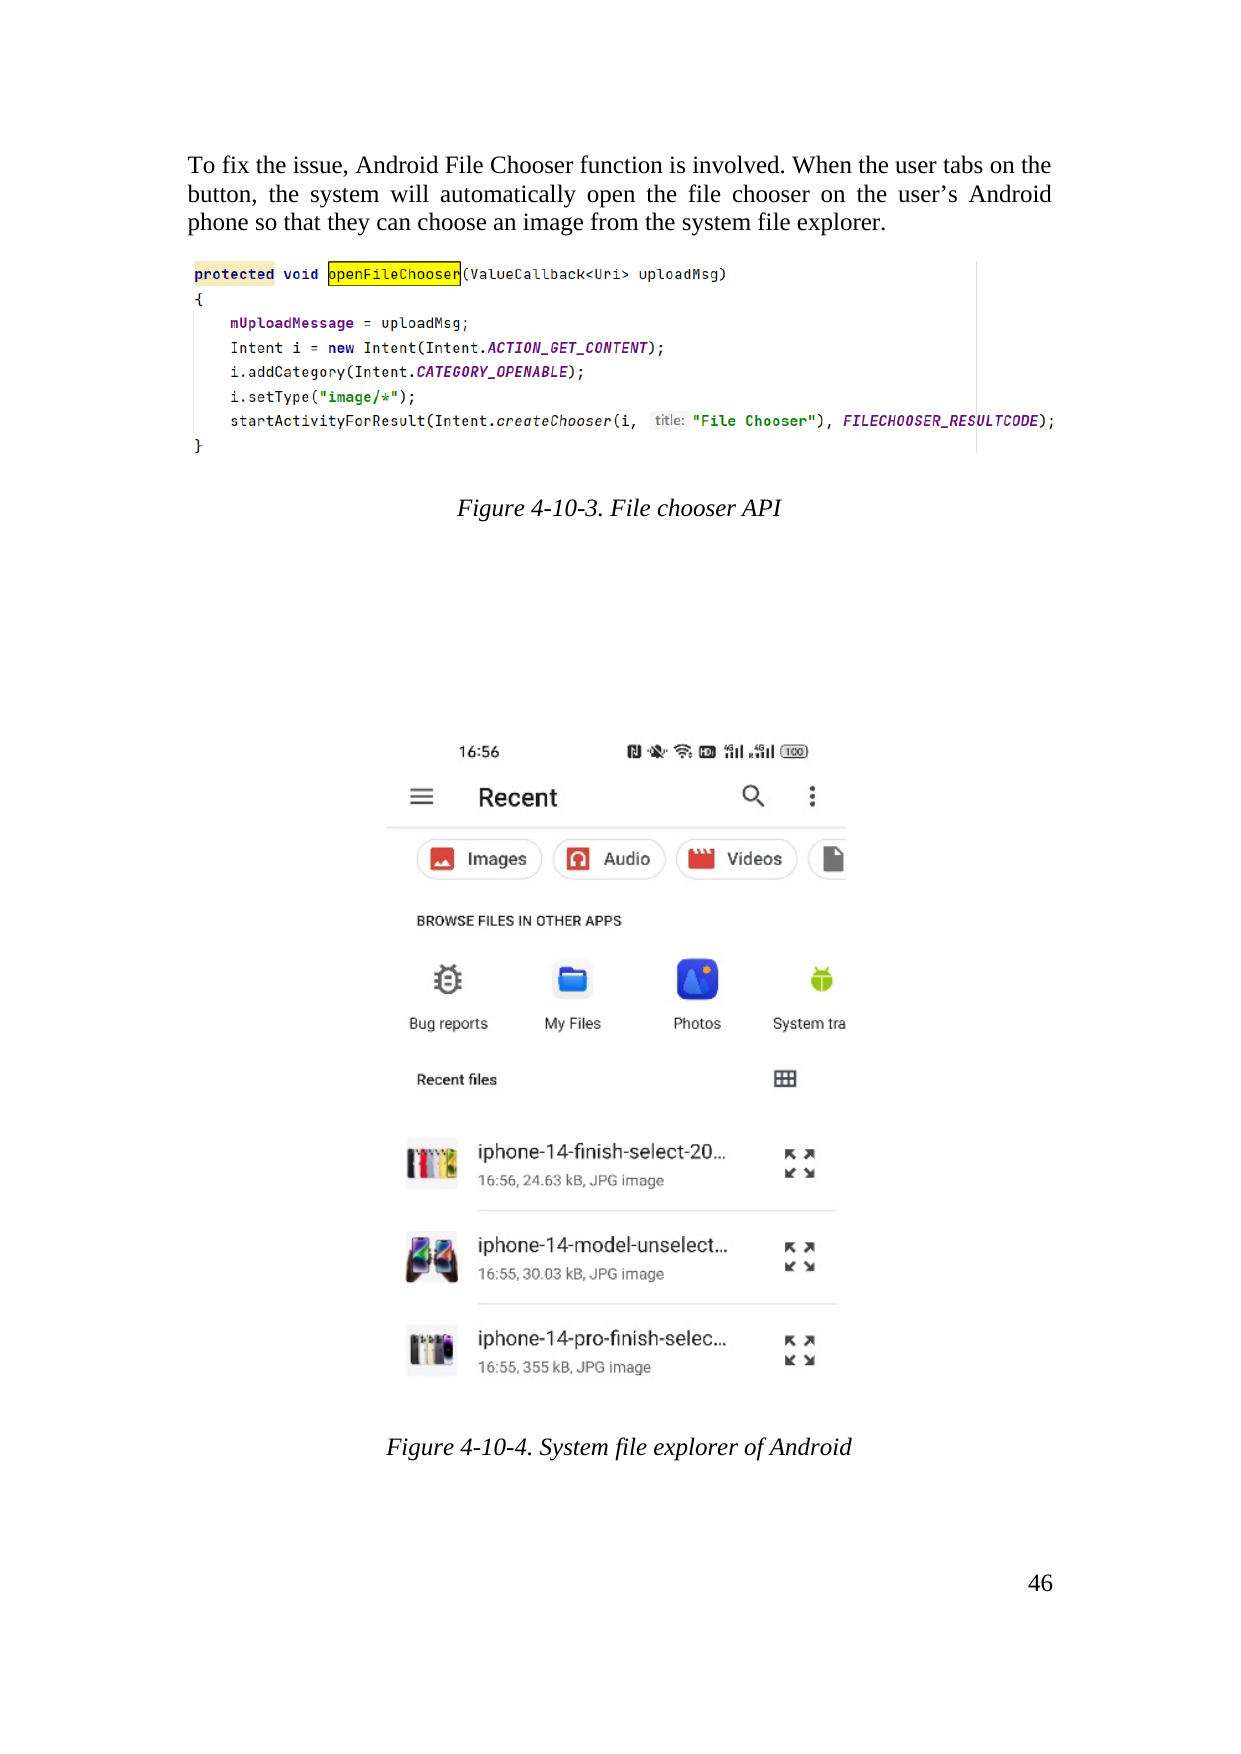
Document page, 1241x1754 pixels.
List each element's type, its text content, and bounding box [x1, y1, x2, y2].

picture [386, 726, 847, 1396]
picture [187, 261, 1053, 454]
text Figure 4-10-3. File chooser API [187, 493, 1053, 522]
text To fix the issue, Android File Chooser function is involved. When the user tabs on the button, the system will automatically open the file chooser on the user’s Android phone so that they can choose an image from the system file explorer. [187, 150, 1053, 236]
text Figure 4-10-4. System file explorer of Android [187, 1432, 1053, 1461]
